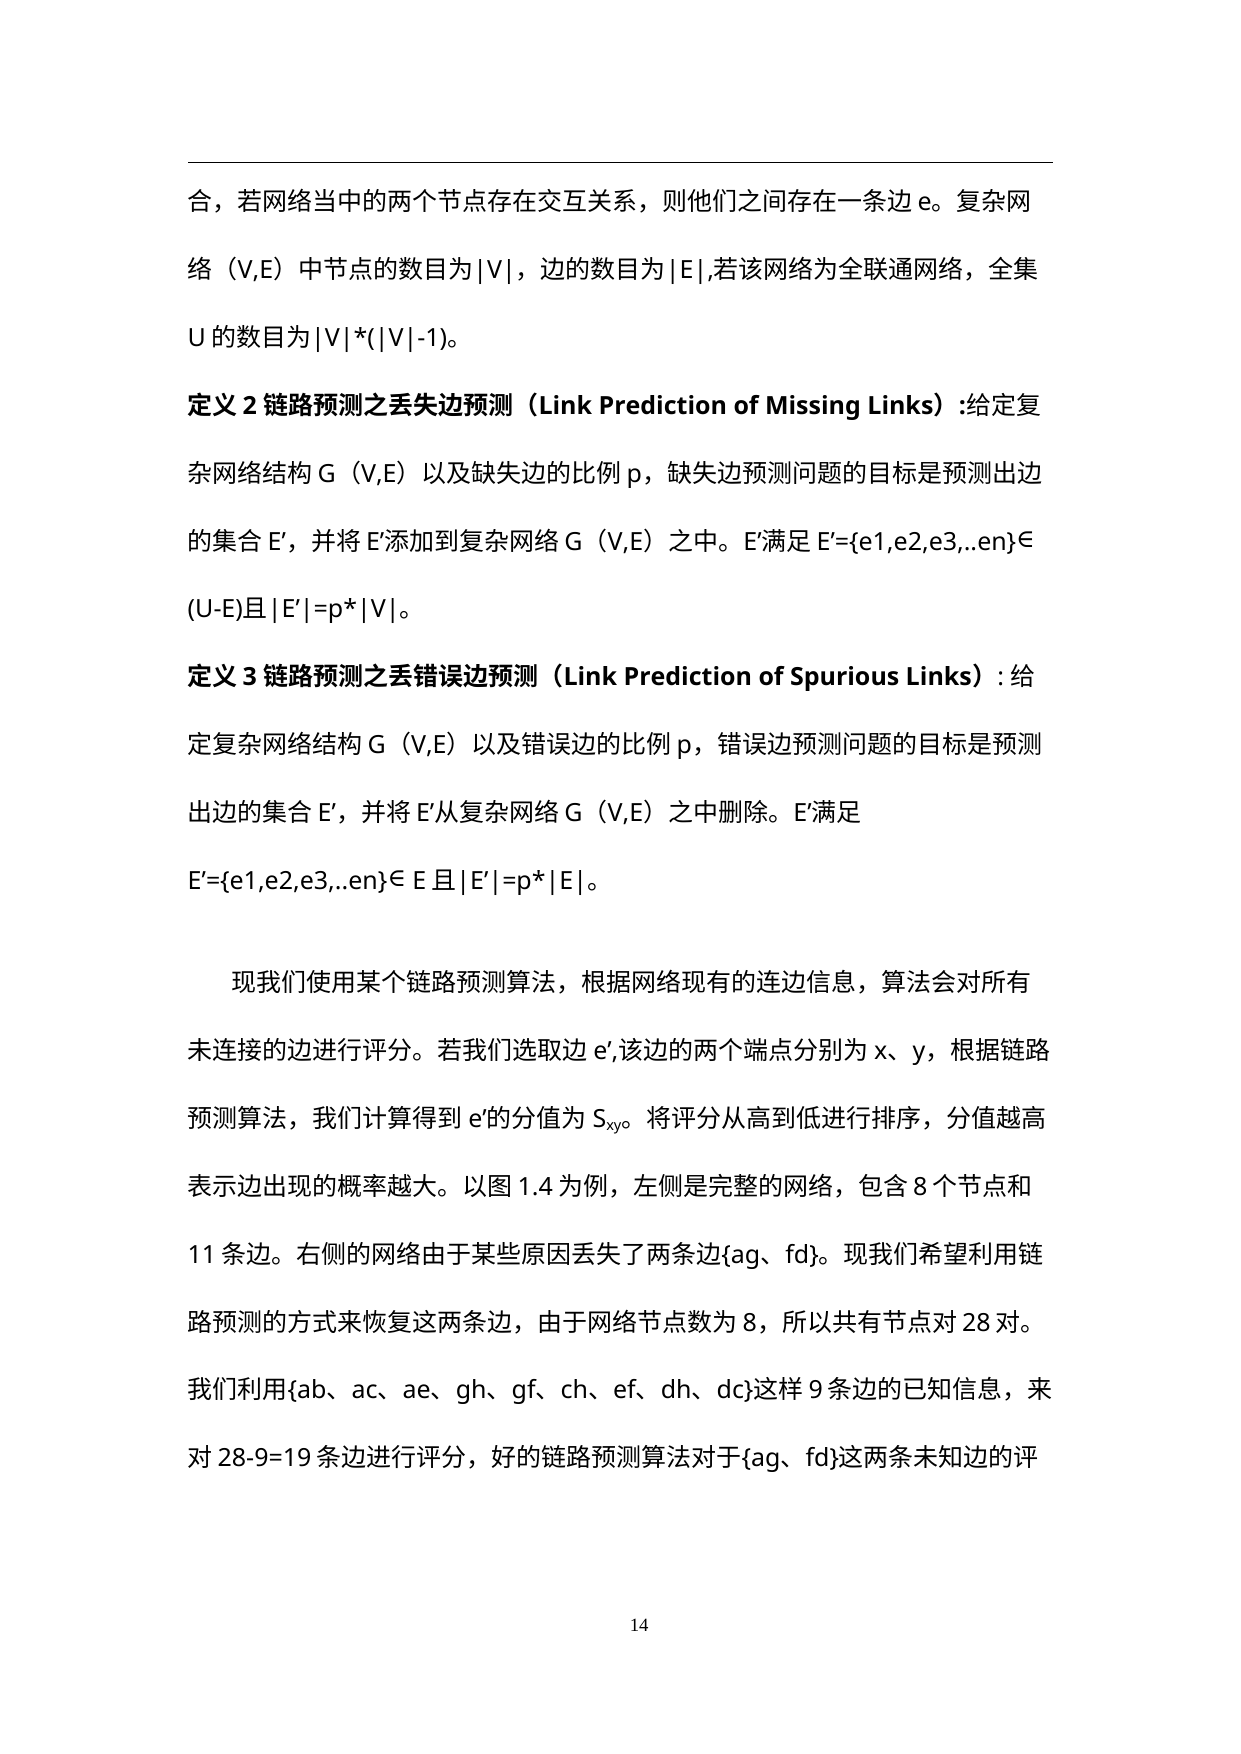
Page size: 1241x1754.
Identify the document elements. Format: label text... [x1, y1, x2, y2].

text 定义2 链路预测之丢失边预测（Link Prediction of Missing Links）:给定复杂网络结构G（V,E）以及缺失边的比例p，缺失边预测问题的目标是预测出边的集合E’，并将E’添加到复杂网络G（V,E）之中。E’满足E’={e1,e2,e3,..en} (U-E)且|E’|=p*|V|。 [187, 369, 1053, 641]
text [187, 166, 1053, 369]
text 定义3 链路预测之丢错误边预测（Link Prediction of Spurious Links）: 给定复杂网络结构G（V,E）以及错误边的比例p，错误边预测问题的目标是预测出边的集合E’，并将E’从复杂网络G（V,E）之中删除。E’满足E’={e1,e2,e3,..en} E且|E’|=p*|E|。 [187, 641, 1053, 913]
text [187, 947, 1053, 1490]
